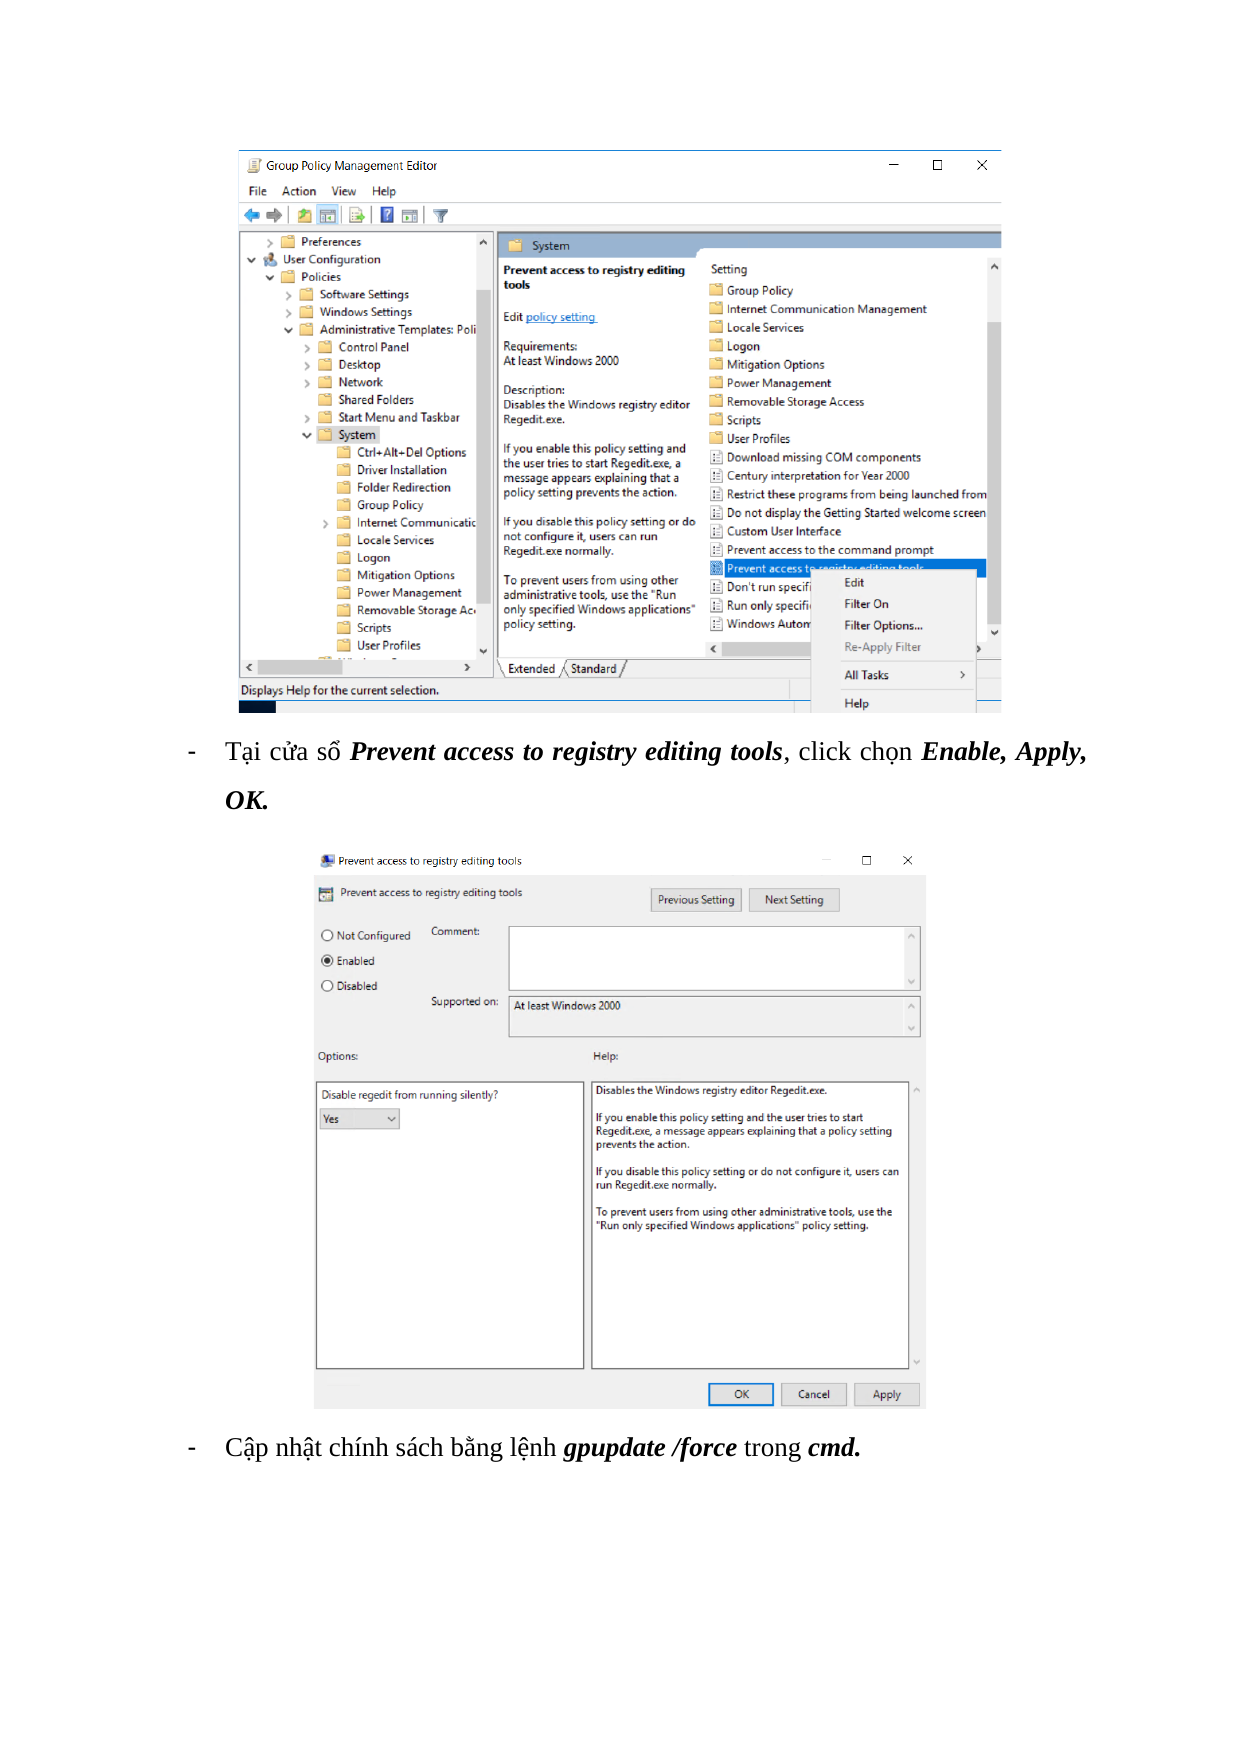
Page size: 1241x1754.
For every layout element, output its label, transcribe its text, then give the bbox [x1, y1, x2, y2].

picture [238, 150, 1002, 713]
list Tại cửa sổ Prevent access to registry editing tools, click chọn Enable, Apply, OK. [187, 732, 1090, 815]
list Cập nhật chính sách bằng lệnh gpupdate /force trong cmd. [187, 1427, 1090, 1464]
picture [313, 847, 927, 1409]
